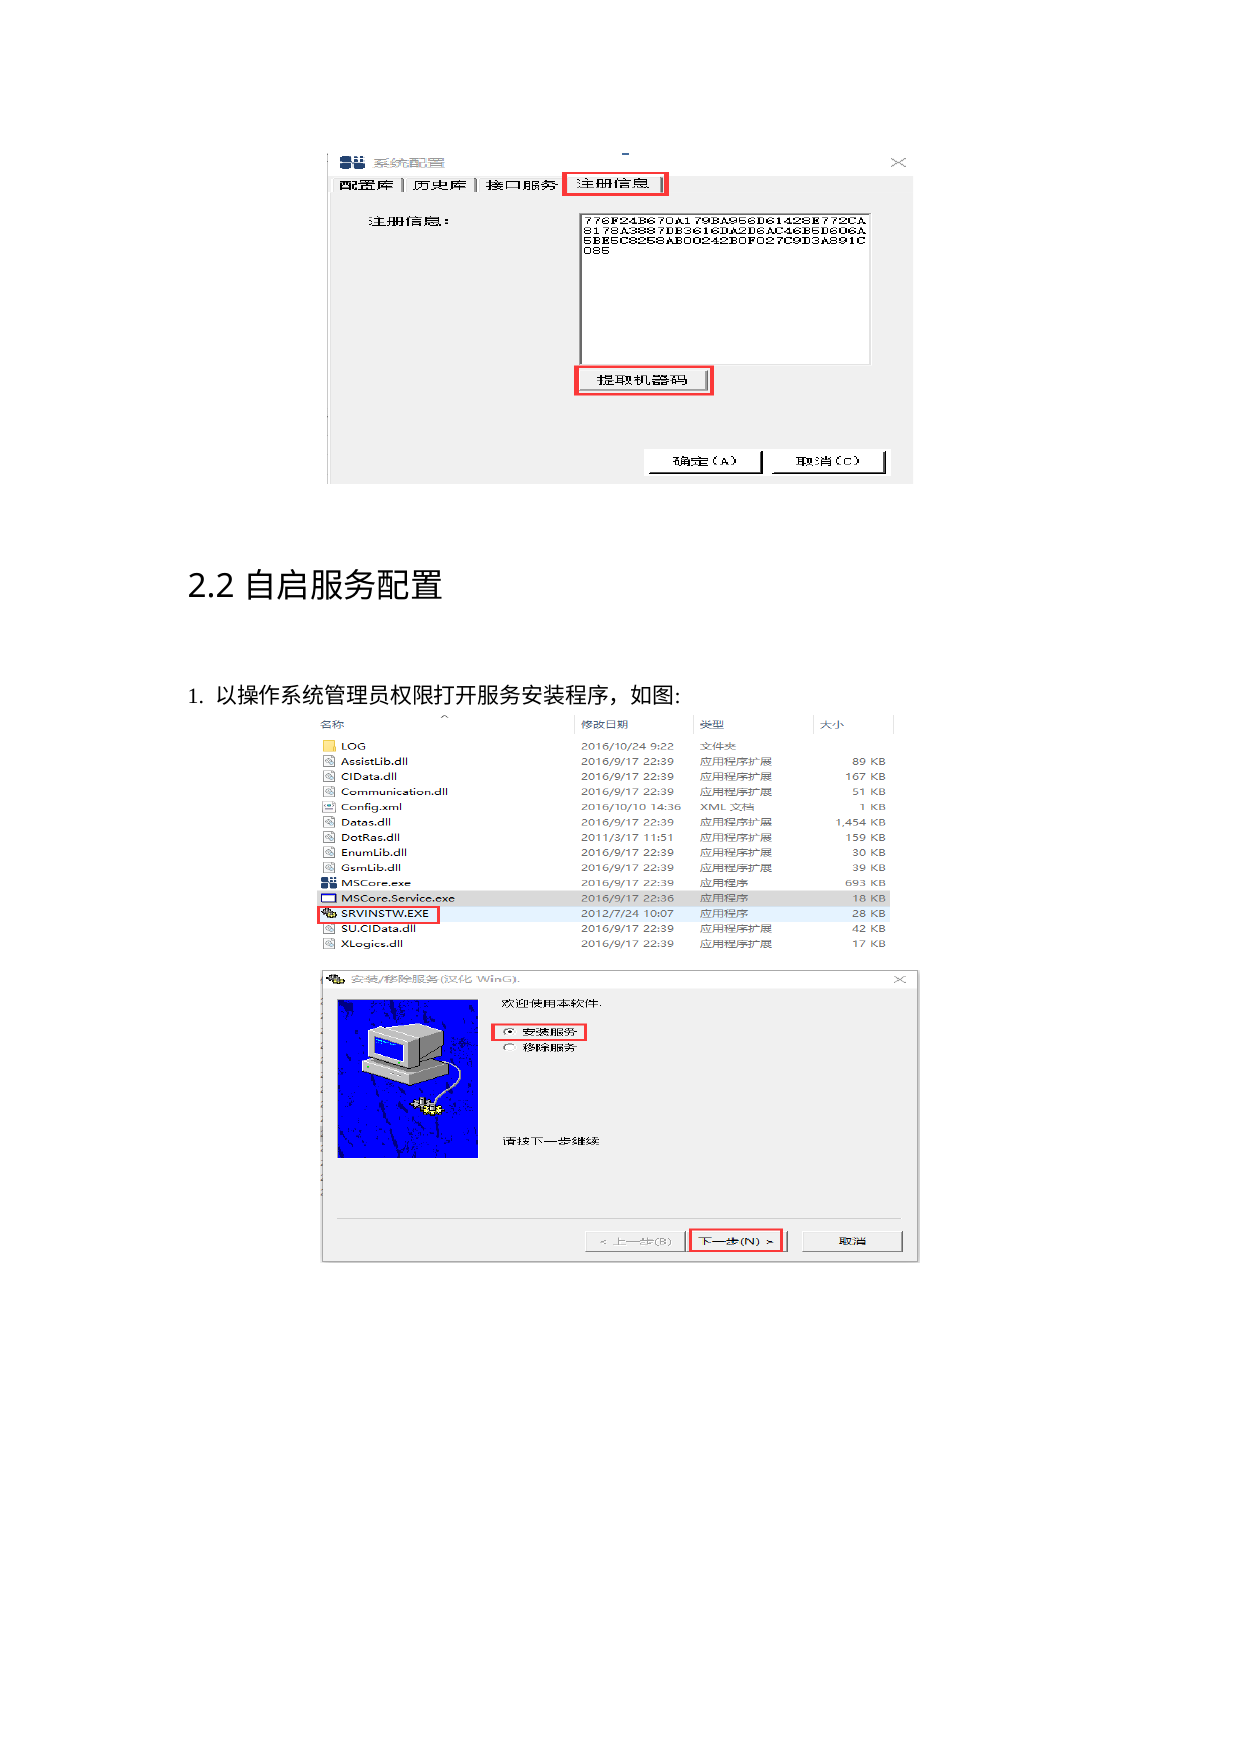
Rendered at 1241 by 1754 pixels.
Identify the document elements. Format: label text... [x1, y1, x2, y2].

subtitle 2.2 自启服务配置 [187, 551, 1053, 616]
picture [327, 153, 914, 484]
text 1. 以操作系统管理员权限打开服务安装程序，如图: [187, 678, 1053, 710]
picture [307, 710, 933, 959]
picture [320, 970, 920, 1263]
